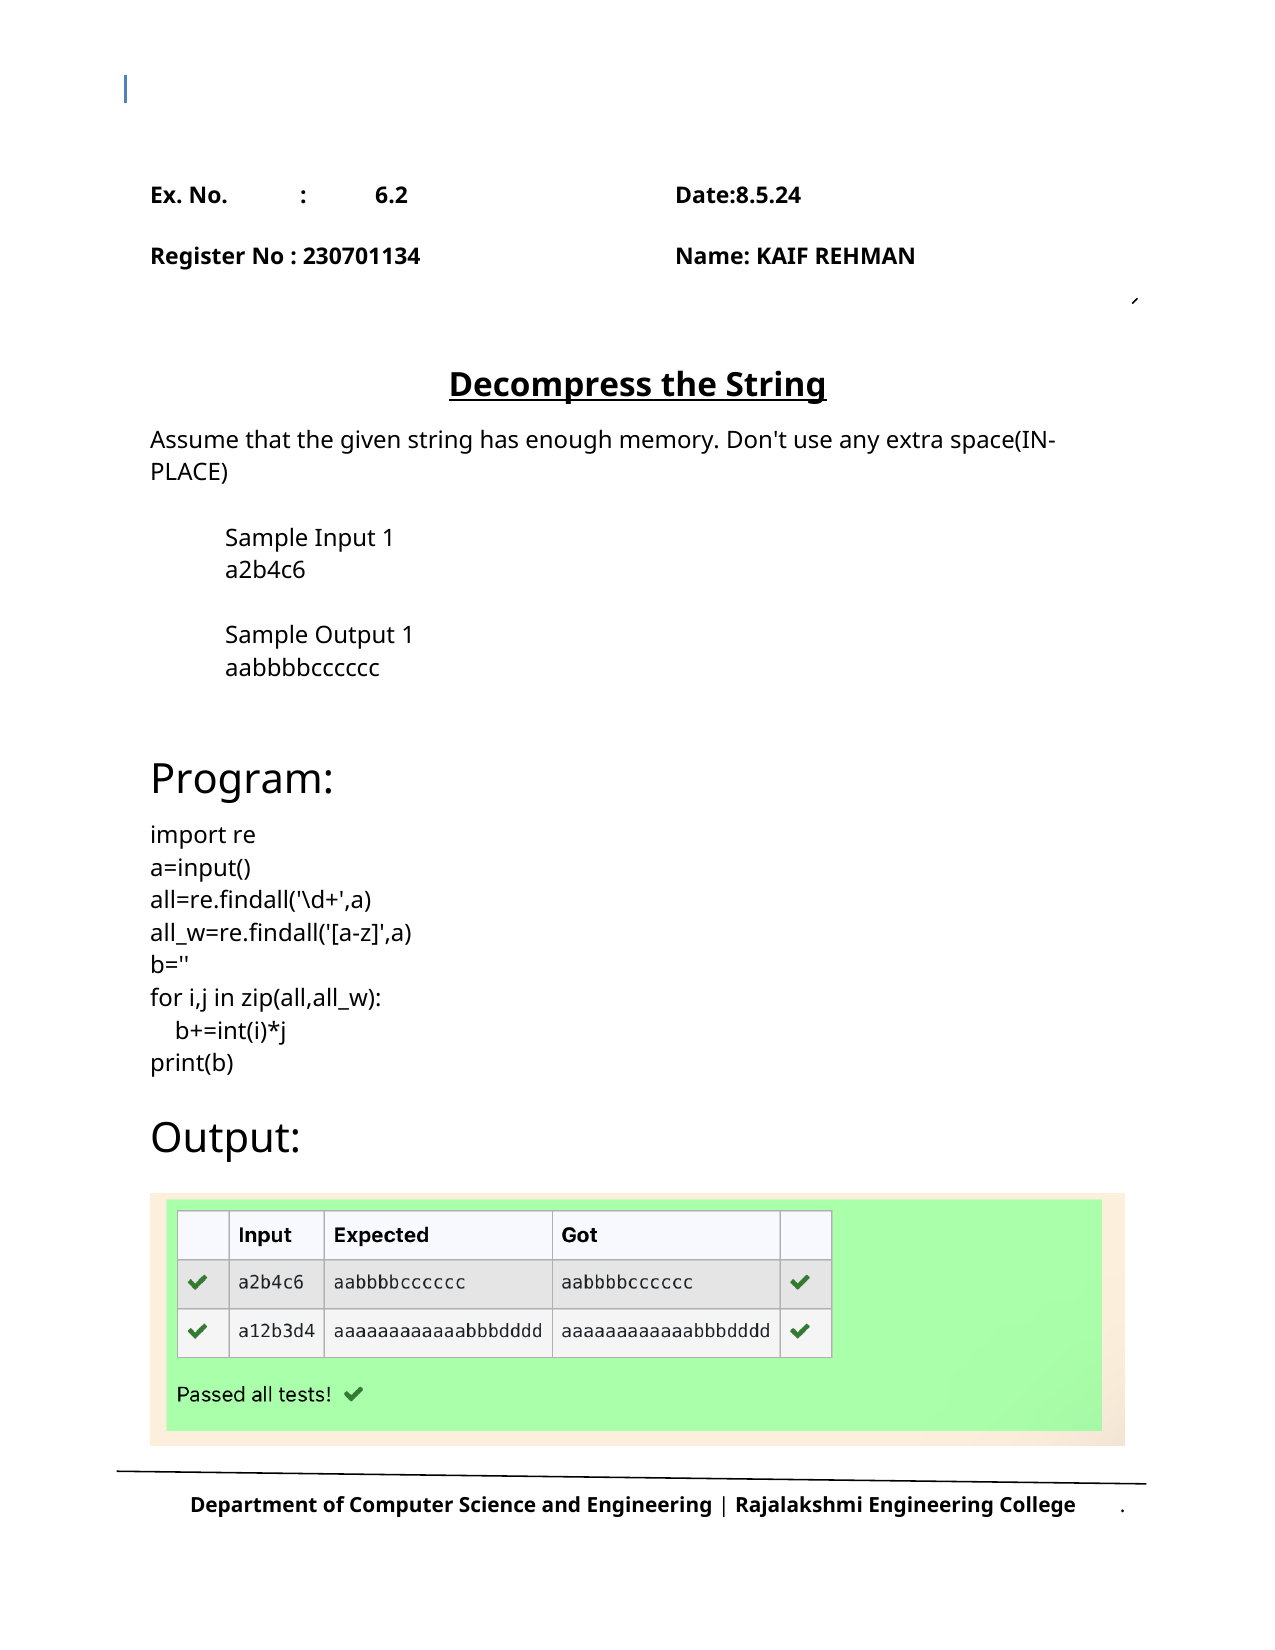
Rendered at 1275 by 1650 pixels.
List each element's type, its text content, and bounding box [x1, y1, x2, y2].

text aabbbbcccccc [225, 651, 1125, 683]
text b='' [150, 948, 1125, 981]
text a2b4c6 [225, 553, 1125, 586]
text print(b) [150, 1046, 1125, 1079]
text all=re.findall('\d+',a) [150, 883, 1125, 916]
text for i,j in zip(all,all_w): [150, 981, 1125, 1013]
text Sample Output 1 [225, 618, 1125, 651]
text import re [150, 818, 1125, 850]
text Decompress the String [150, 360, 1125, 406]
text Sample Input 1 [225, 520, 1125, 553]
text Program: [150, 748, 1125, 805]
text Assume that the given string has enough memory. Don't use any extra space(IN-PLACE) [150, 422, 1125, 488]
text Ex. No. : 6.2 Date:8.5.24 [150, 179, 1125, 210]
text all_w=re.findall('[a-z]',a) [150, 916, 1125, 948]
picture [150, 1193, 1125, 1446]
text a=input() [150, 850, 1125, 883]
text Register No : 230701134 Name: KAIF REHMAN [150, 239, 1125, 271]
text Output: [150, 1108, 1125, 1164]
text b+=int(i)*j [150, 1013, 1125, 1046]
